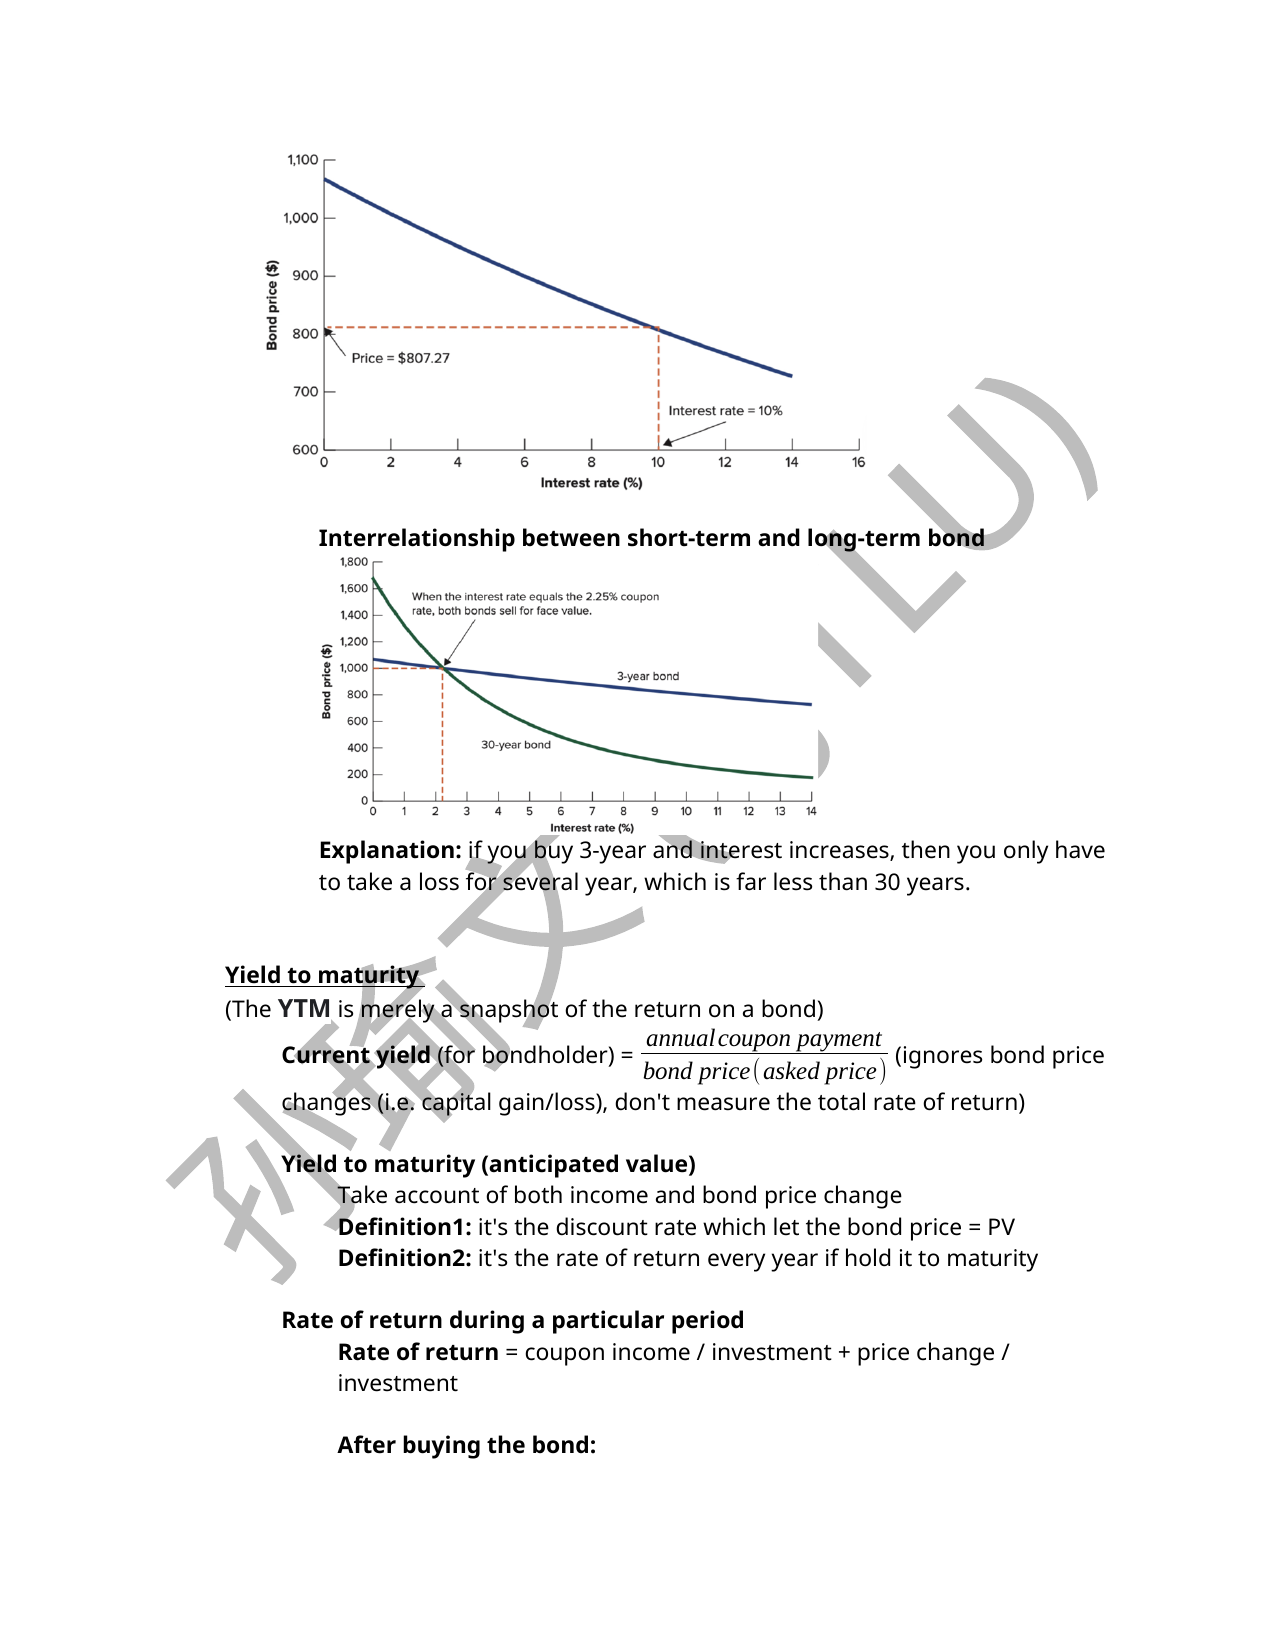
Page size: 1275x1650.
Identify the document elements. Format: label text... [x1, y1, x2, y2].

text (The YTM is merely a snapshot of the return on a bond) [331, 990, 1125, 1024]
text Interrelationship between short-term and long-term bond [319, 521, 1125, 553]
text Definition1: it's the discount rate which let the bond price = PV [337, 1211, 1125, 1242]
text Explanation: if you buy 3-year and interest increases, then you only have to take a loss for several year, which is far less than 30 years. [319, 834, 1125, 897]
text Rate of return = coupon income / investment + price change / investment [337, 1336, 1125, 1398]
text Current yield (for bondholder) = (ignores bond price changes (i.e. capital gain/loss), don't measure the total rate of return) [281, 1024, 1125, 1117]
text Yield to maturity [225, 959, 1125, 990]
text Take account of both income and bond price change [337, 1179, 1125, 1211]
text Yield to maturity (anticipated value) [281, 1148, 1125, 1179]
text Rate of return during a particular period [281, 1304, 1125, 1336]
picture [318, 552, 819, 835]
picture [262, 150, 868, 491]
text After buying the bond: [337, 1429, 1125, 1461]
text Definition2: it's the rate of return every year if hold it to maturity [337, 1242, 1125, 1273]
